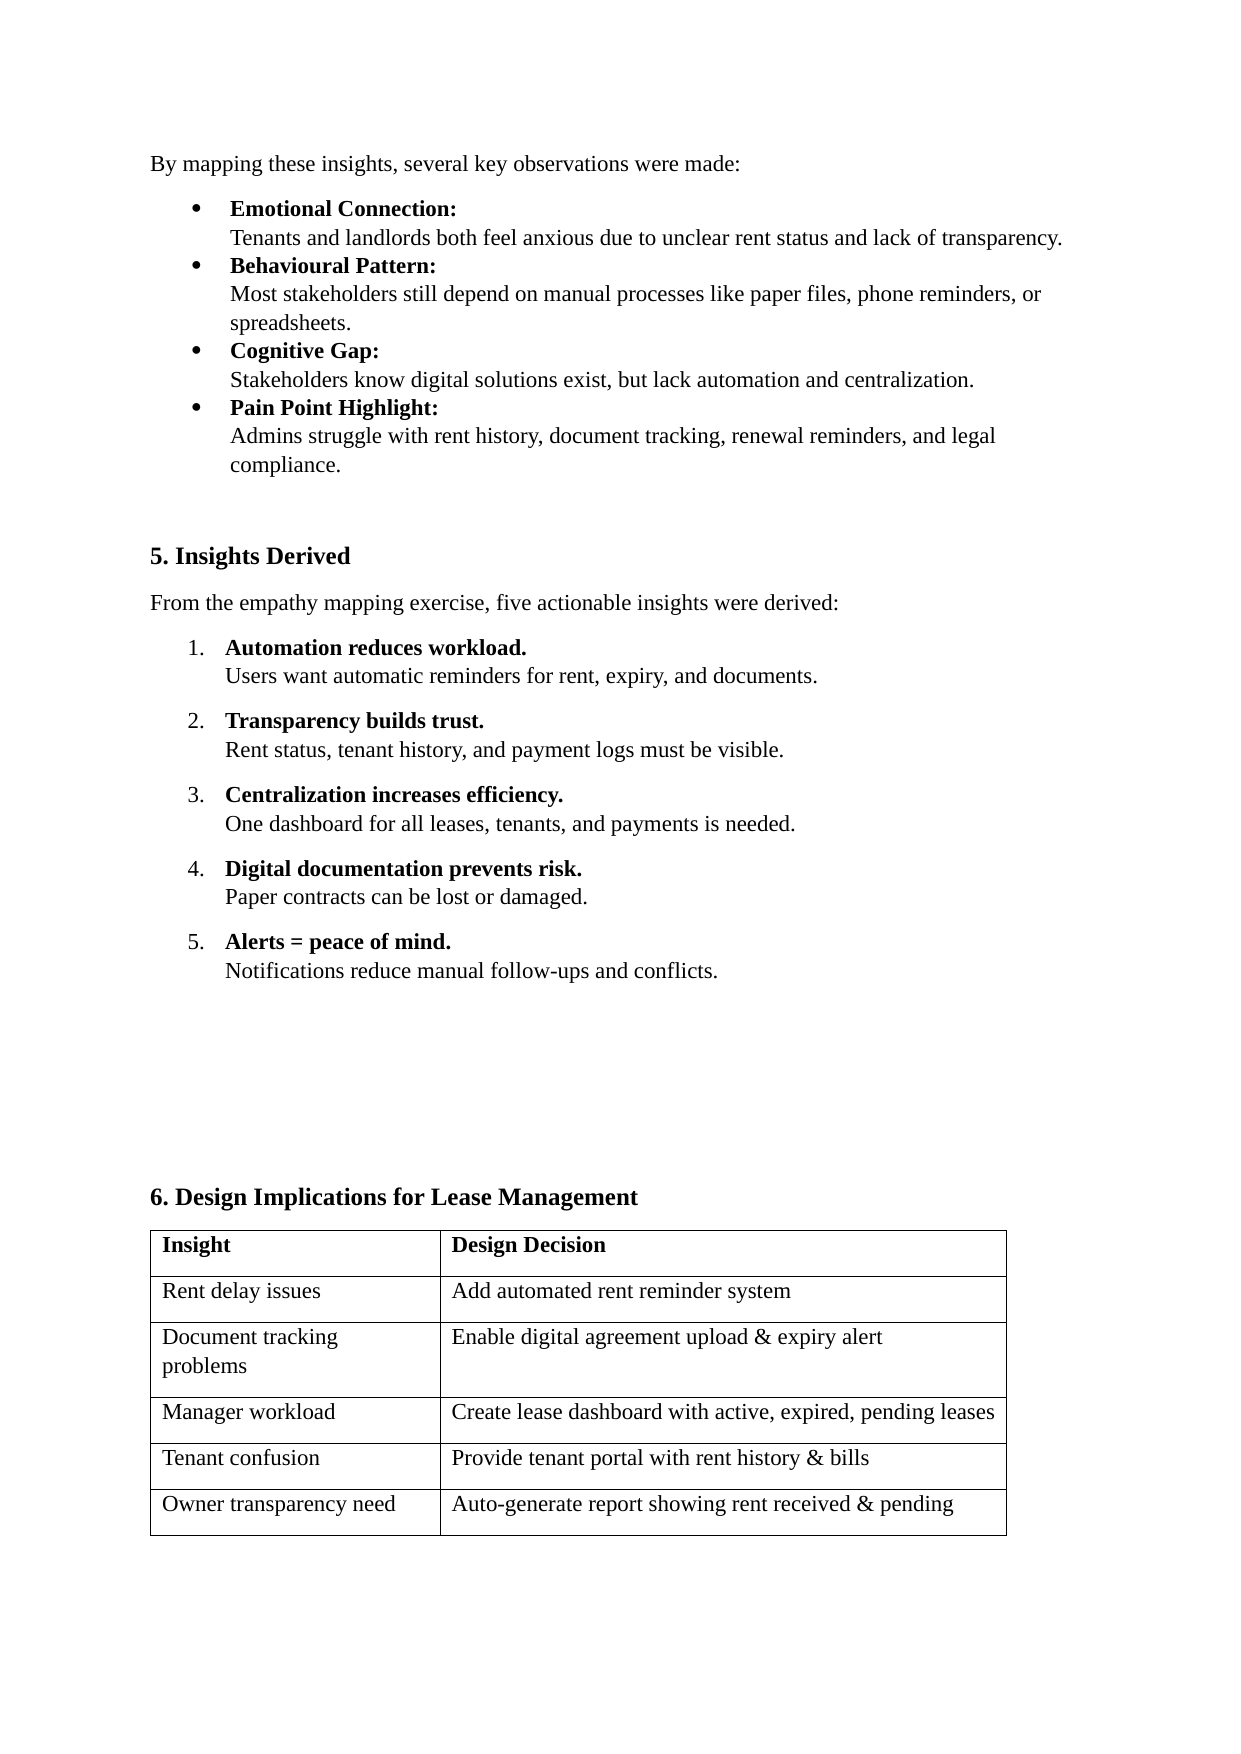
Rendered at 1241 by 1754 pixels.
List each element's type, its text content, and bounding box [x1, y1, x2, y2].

list Transparency builds trust. Rent status, tenant history, and payment logs must be visible. [187, 708, 1090, 762]
list Cognitive Gap: Stakeholders know digital solutions exist, but lack automation and centralization. [192, 337, 1090, 392]
text From the empathy mapping exercise, five actionable insights were derived: [150, 589, 1090, 615]
list Pain Point Highlight: Admins struggle with rent history, document tracking, renewal reminders, and legal compliance. [192, 394, 1090, 477]
list Alerts = peace of mind. Notifications reduce manual follow-ups and conflicts. [187, 928, 1090, 983]
table_cell Enable digital agreement upload & expiry alert [441, 1323, 1006, 1397]
table_cell Rent delay issues [151, 1277, 440, 1322]
table_cell Manager workload [151, 1398, 440, 1443]
table_cell Document tracking problems [151, 1323, 440, 1397]
table_header Design Decision [441, 1231, 1006, 1276]
list Digital documentation prevents risk. Paper contracts can be lost or damaged. [187, 855, 1090, 909]
table_cell Tenant confusion [151, 1444, 440, 1489]
list Emotional Connection: Tenants and landlords both feel anxious due to unclear rent status and lack of transparency. [192, 195, 1090, 250]
table_cell Add automated rent reminder system [441, 1277, 1006, 1322]
text 6. Design Implications for Lease Management [150, 1182, 1090, 1211]
table_cell Auto-generate report showing rent received & pending [441, 1490, 1006, 1535]
list Centralization increases efficiency. One dashboard for all leases, tenants, and payments is needed. [187, 781, 1090, 836]
table_cell Owner transparency need [151, 1490, 440, 1535]
text 5. Insights Derived [150, 541, 1090, 570]
list Automation reduces workload. Users want automatic reminders for rent, expiry, and documents. [187, 634, 1090, 689]
table_cell Provide tenant portal with rent history & bills [441, 1444, 1006, 1489]
list Behavioural Pattern: Most stakeholders still depend on manual processes like paper files, phone reminders, or spreadsheets. [192, 252, 1090, 335]
table_header Insight [151, 1231, 440, 1276]
text By mapping these insights, several key observations were made: [150, 150, 1090, 176]
table_cell Create lease dashboard with active, expired, pending leases [441, 1398, 1006, 1443]
